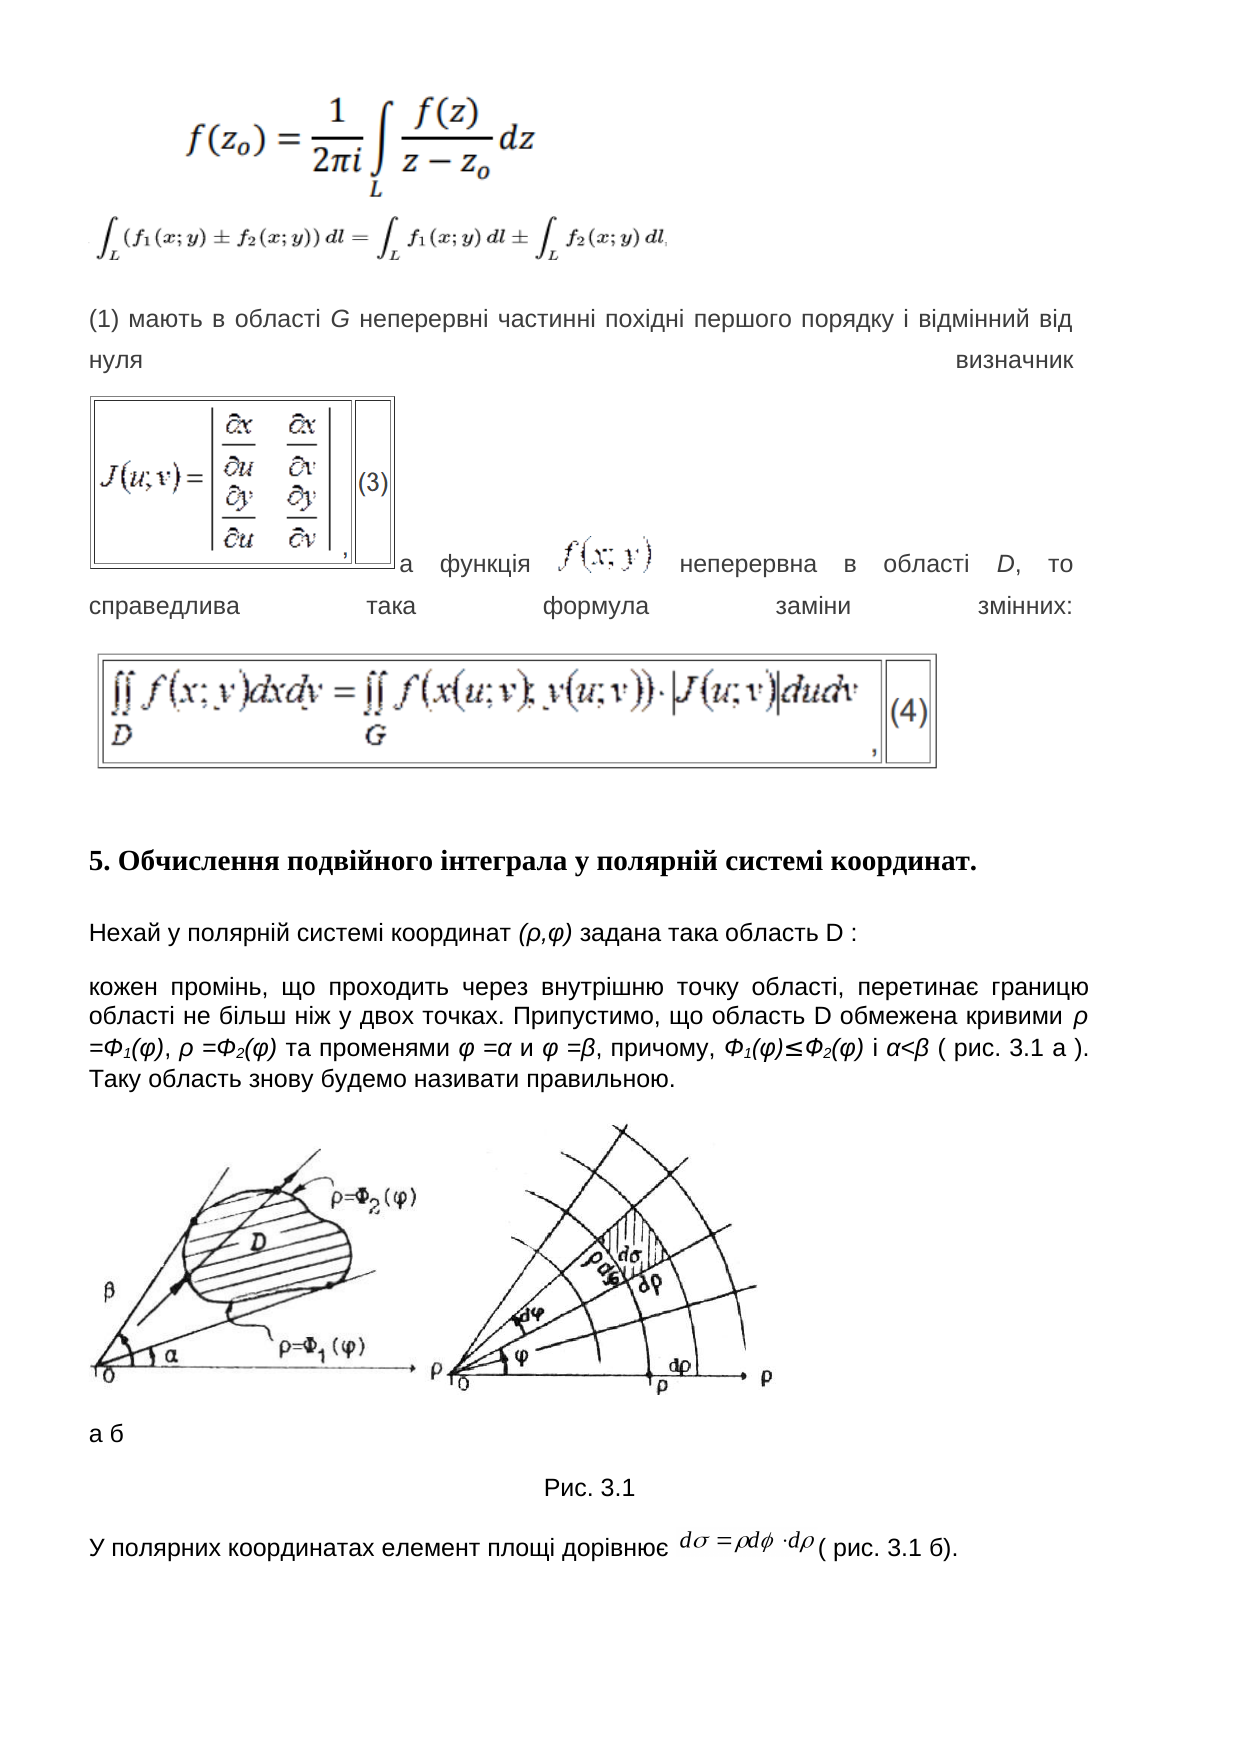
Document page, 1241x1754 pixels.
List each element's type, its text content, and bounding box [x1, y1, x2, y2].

picture [676, 1527, 818, 1557]
picture [88, 389, 400, 573]
text Рис. 3.1 [88, 1473, 1153, 1502]
subtitle 5. Обчислення подвійного інтеграла у полярній системі координат. [88, 843, 1090, 877]
text Нехай у полярній системі координат (ρ,φ) задана така область D : [88, 918, 1153, 947]
picture [557, 536, 653, 573]
picture [88, 634, 954, 782]
text кожен промінь, що проходить через внутрішню точку області, перетинає границю області не більш ніж у двох точках. Припустимо, що область D обмежена кривими ρ =Ф1(φ), ρ =Ф2(φ) та променями φ =α и φ =β, причому, Ф1(φ)≤Ф2(φ) і α<β ( рис. 3.1 а ). Таку область знову будемо називати правильною. [88, 972, 1153, 1092]
text У полярних координатах елемент площі дорівнює ( рис. 3.1 б). [88, 1527, 1153, 1561]
text а б [88, 1419, 1153, 1448]
picture [163, 75, 586, 212]
picture [88, 1117, 814, 1395]
picture [88, 215, 667, 262]
